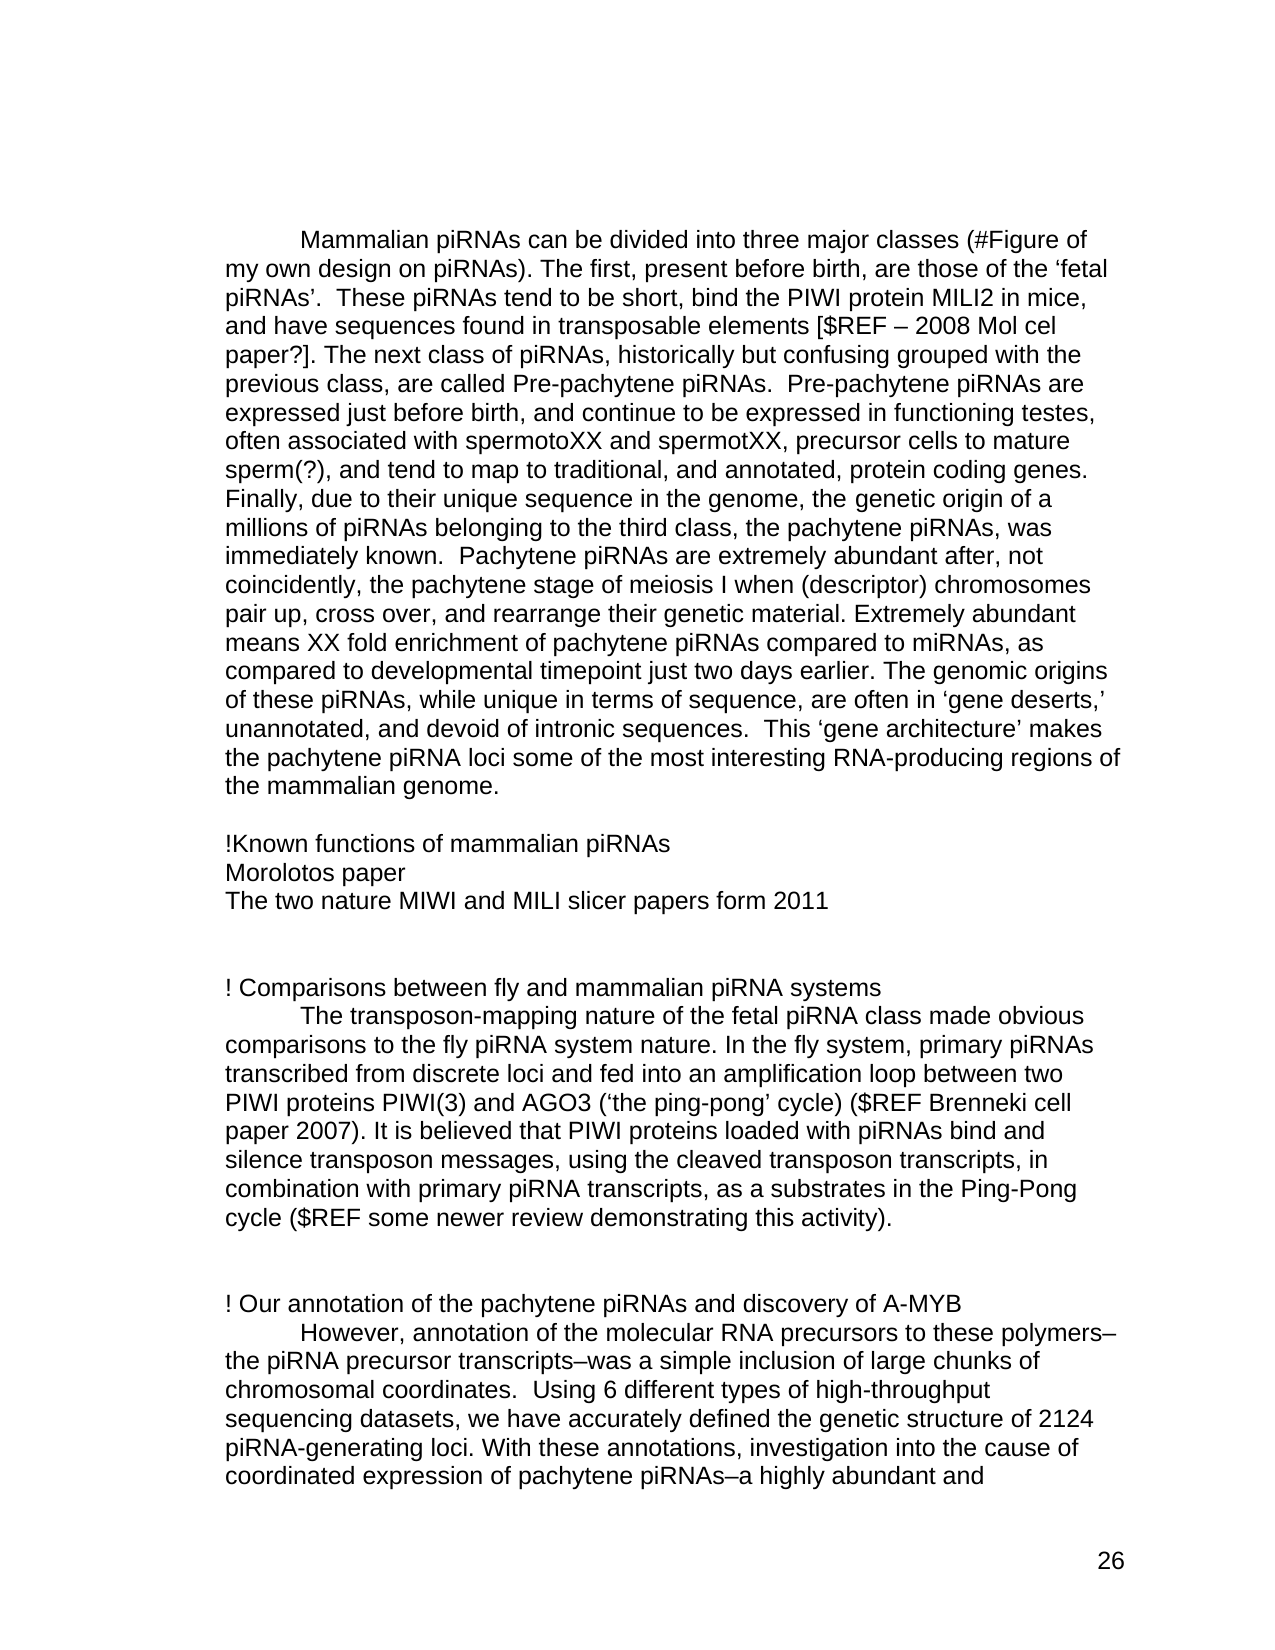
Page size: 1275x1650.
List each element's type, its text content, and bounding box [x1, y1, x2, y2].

text Morolotos paper [225, 857, 1125, 886]
text The two nature MIWI and MILI slicer papers form 2011 [225, 886, 1125, 915]
text ! Comparisons between fly and mammalian piRNA systems [225, 972, 1125, 1001]
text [225, 1317, 1125, 1490]
text !Known functions of mammalian piRNAs [225, 829, 1125, 857]
text ! Our annotation of the pachytene piRNAs and discovery of A-MYB [225, 1289, 1125, 1317]
text The transposon-mapping nature of the fetal piRNA class made obvious comparisons to the fly piRNA system nature. In the fly system, primary piRNAs transcribed from discrete loci and fed into an amplification loop between two PIWI proteins PIWI(3) and AGO3 (‘the ping-pong’ cycle) ($REF Brenneki cell paper 2007). It is believed that PIWI proteins loaded with piRNAs bind and silence transposon messages, using the cleaved transposon transcripts, in combination with primary piRNA transcripts, as a substrates in the Ping-Pong cycle ($REF some newer review demonstrating this activity). [225, 1001, 1125, 1231]
text Mammalian piRNAs can be divided into three major classes (#Figure of my own design on piRNAs). The first, present before birth, are those of the ‘fetal piRNAs’. These piRNAs tend to be short, bind the PIWI protein MILI2 in mice, and have sequences found in transposable elements [$REF – 2008 Mol cel paper?]. The next class of piRNAs, historically but confusing grouped with the previous class, are called Pre-pachytene piRNAs. Pre-pachytene piRNAs are expressed just before birth, and continue to be expressed in functioning testes, often associated with spermotoXX and spermotXX, precursor cells to mature sperm(?), and tend to map to traditional, and annotated, protein coding genes. Finally, due to their unique sequence in the genome, the genetic origin of a millions of piRNAs belonging to the third class, the pachytene piRNAs, was immediately known. Pachytene piRNAs are extremely abundant after, not coincidently, the pachytene stage of meiosis I when (descriptor) chromosomes pair up, cross over, and rearrange their genetic material. Extremely abundant means XX fold enrichment of pachytene piRNAs compared to miRNAs, as compared to developmental timepoint just two days earlier. The genomic origins of these piRNAs, while unique in terms of sequence, are often in ‘gene deserts,’ unannotated, and devoid of intronic sequences. This ‘gene architecture’ makes the pachytene piRNA loci some of the most interesting RNA-producing regions of the mammalian genome. [225, 225, 1125, 800]
